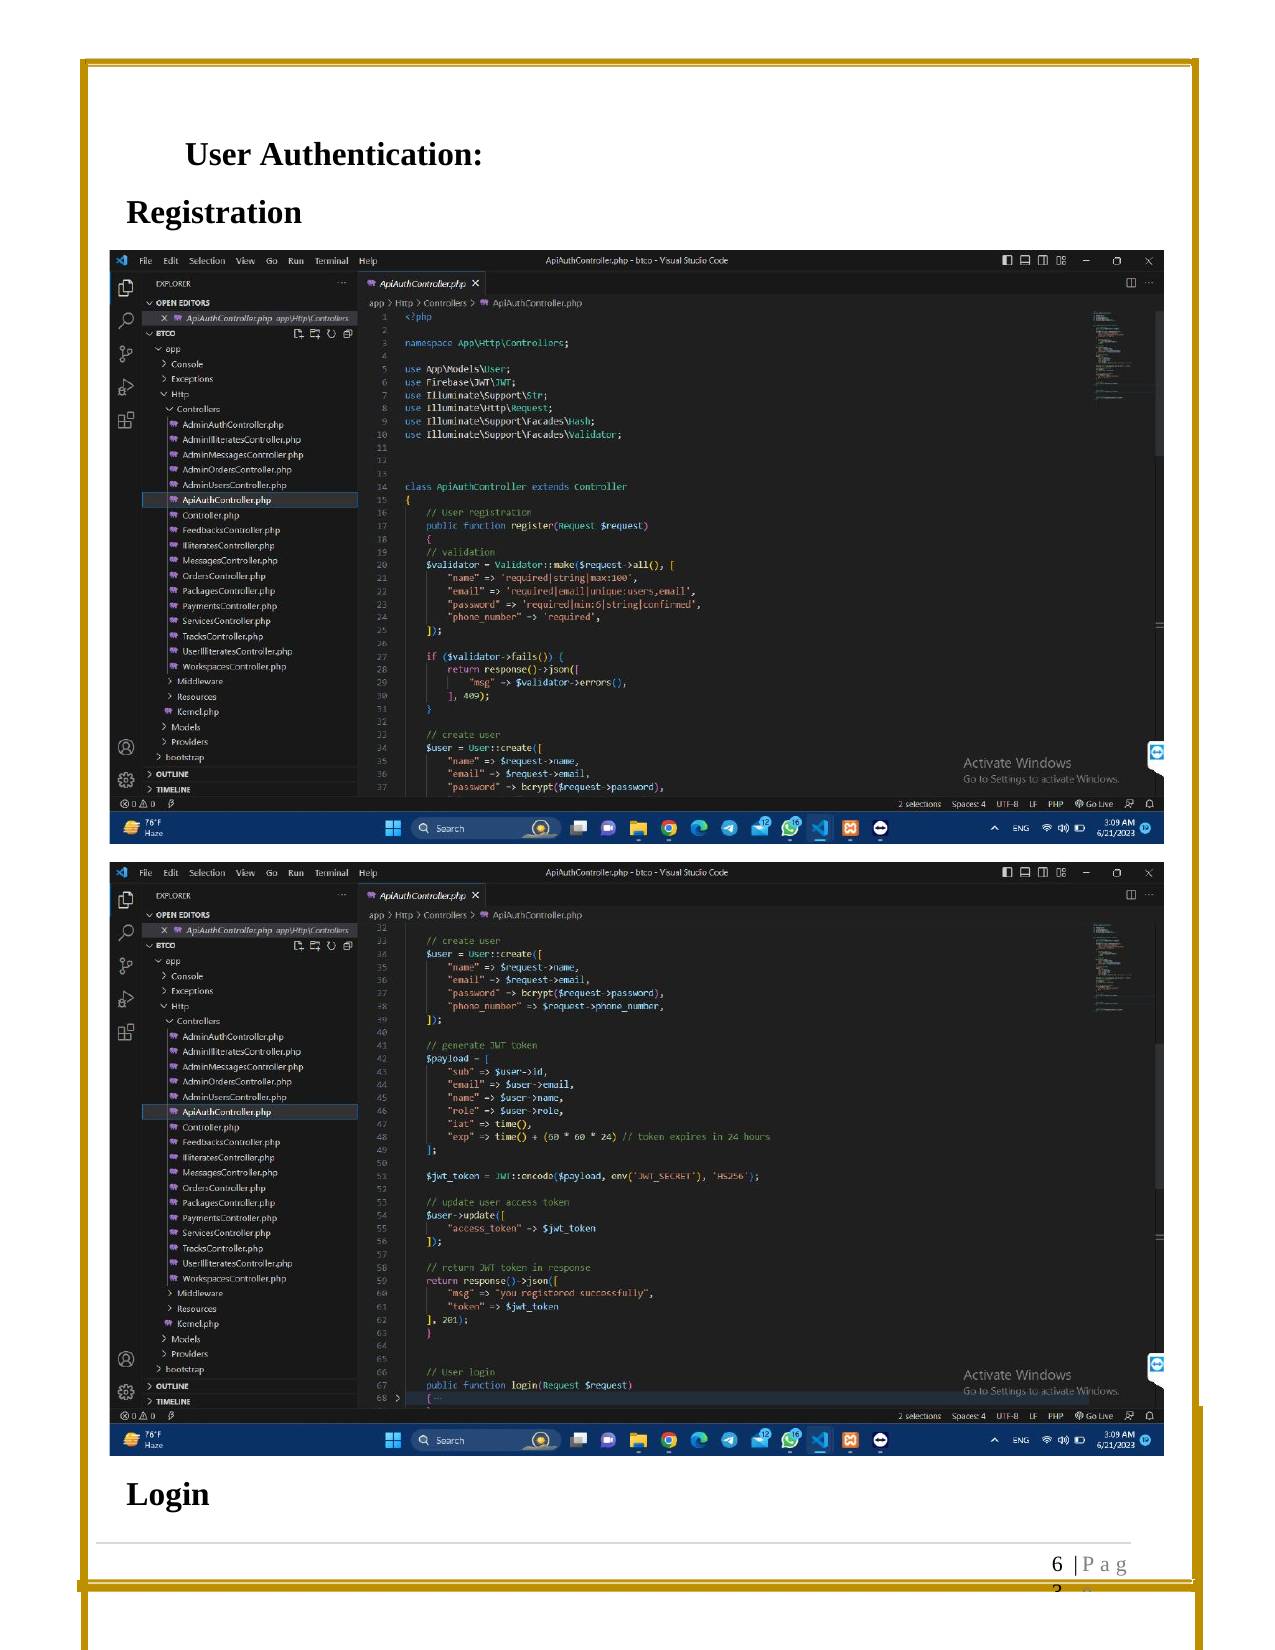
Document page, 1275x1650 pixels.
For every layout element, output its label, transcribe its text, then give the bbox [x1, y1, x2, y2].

picture [109, 862, 1164, 1456]
text User Authentication: [109, 134, 1164, 172]
picture [85, 58, 1190, 67]
picture [88, 1578, 1191, 1592]
text Registration [109, 192, 1164, 230]
text Login [109, 1474, 1164, 1513]
picture [109, 250, 1164, 844]
